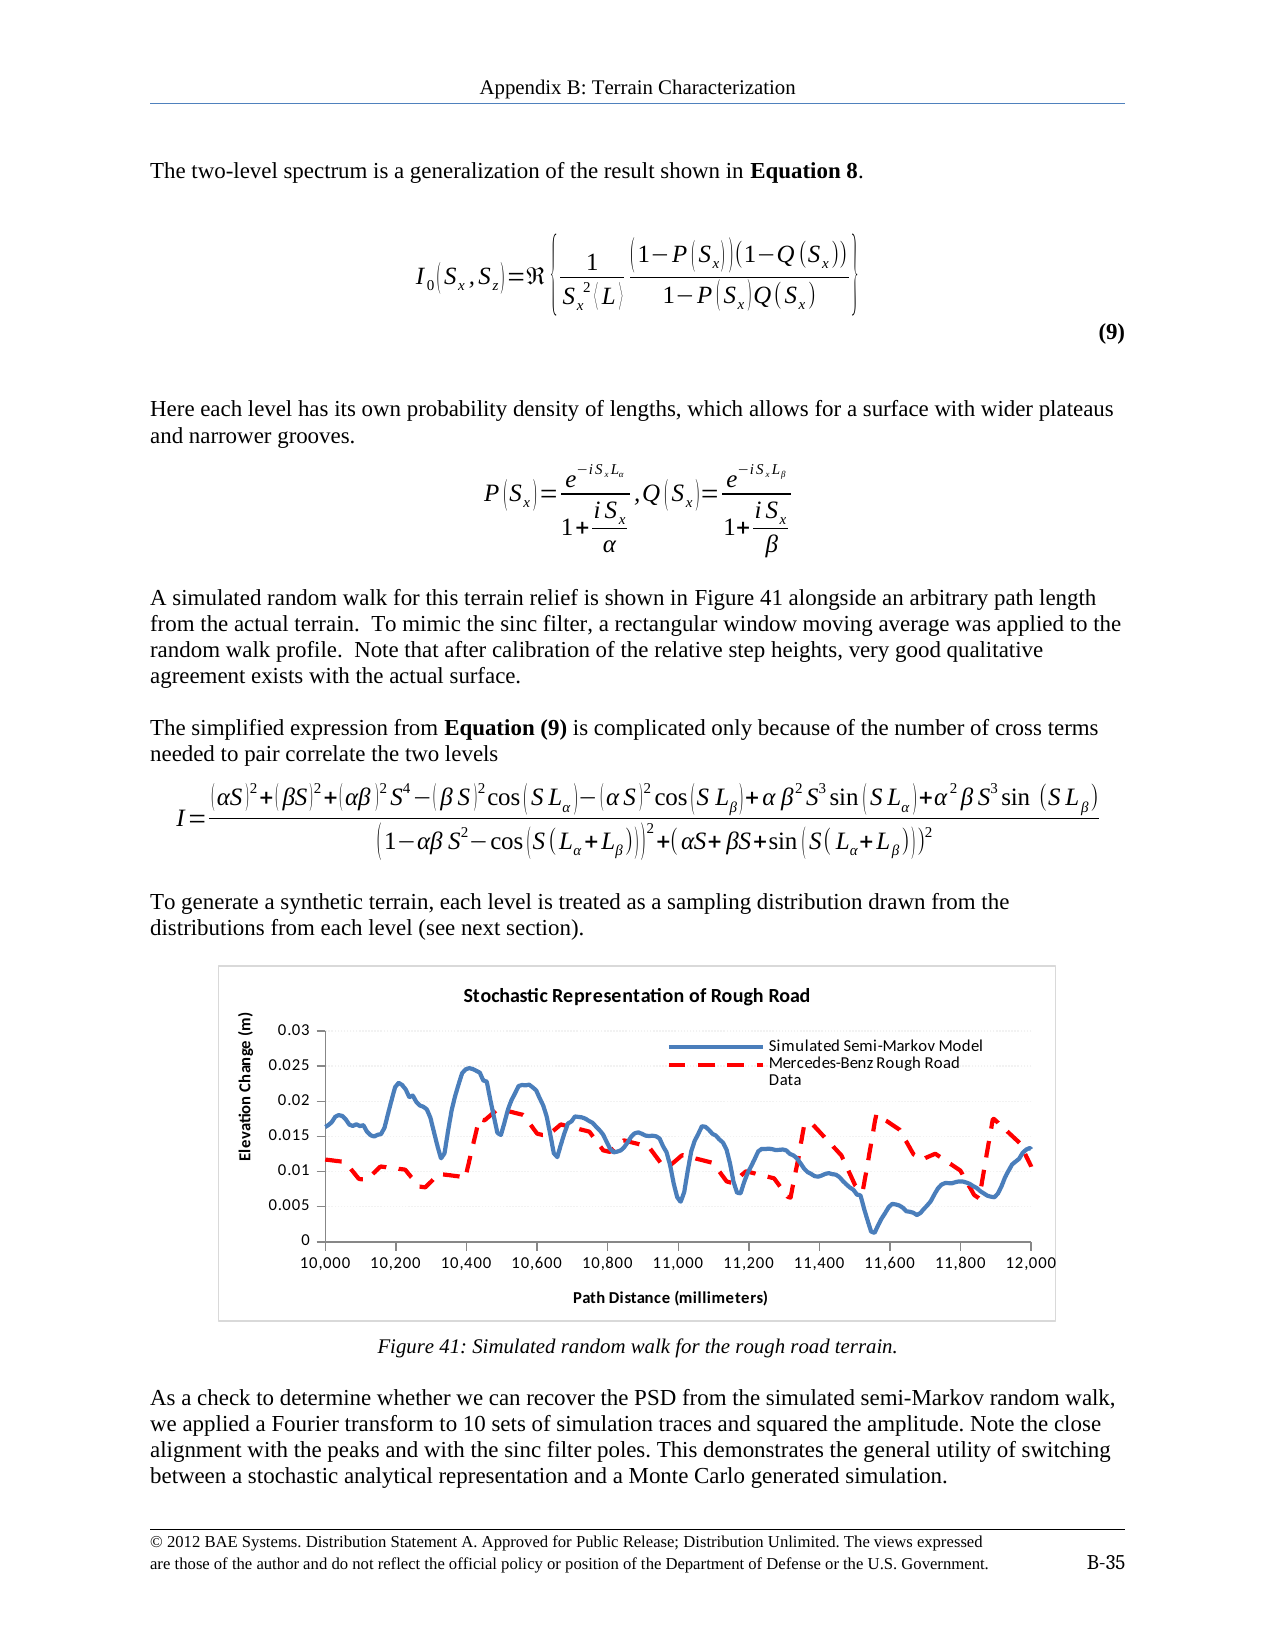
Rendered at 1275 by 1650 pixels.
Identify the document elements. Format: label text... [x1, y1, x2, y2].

text The simplified expression from Equation (9) is complicated only because of the number of cross terms needed to pair correlate the two levels [150, 714, 1125, 767]
text To generate a synthetic terrain, each level is treated as a sampling distribution drawn from the distributions from each level (see next section). [150, 888, 1125, 940]
text A simulated random walk for this terrain relief is shown in Figure 41 alongside an arbitrary path length from the actual terrain. To mimic the sinc filter, a rectangular window moving average was applied to the random walk profile. Note that after calibration of the relative step heights, very good qualitative agreement exists with the actual surface. [150, 583, 1125, 689]
text The two-level spectrum is a generalization of the result shown in Equation 8. [150, 157, 1125, 184]
text As a check to determine whether we can recover the PSD from the simulated semi-Markov random walk, we applied a Fourier transform to 10 sets of simulation traces and squared the amplitude. Note the close alignment with the peaks and with the sinc filter poles. This demonstrates the general utility of switching between a stochastic analytical representation and a Monte Carlo generated simulation. [150, 1383, 1125, 1489]
text Here each level has its own probability density of lengths, which allows for a surface with wider plateaus and narrower grooves. [150, 395, 1125, 448]
text Figure 41: Simulated random walk for the rough road terrain. [225, 1334, 1050, 1358]
text (9) [150, 318, 1125, 344]
